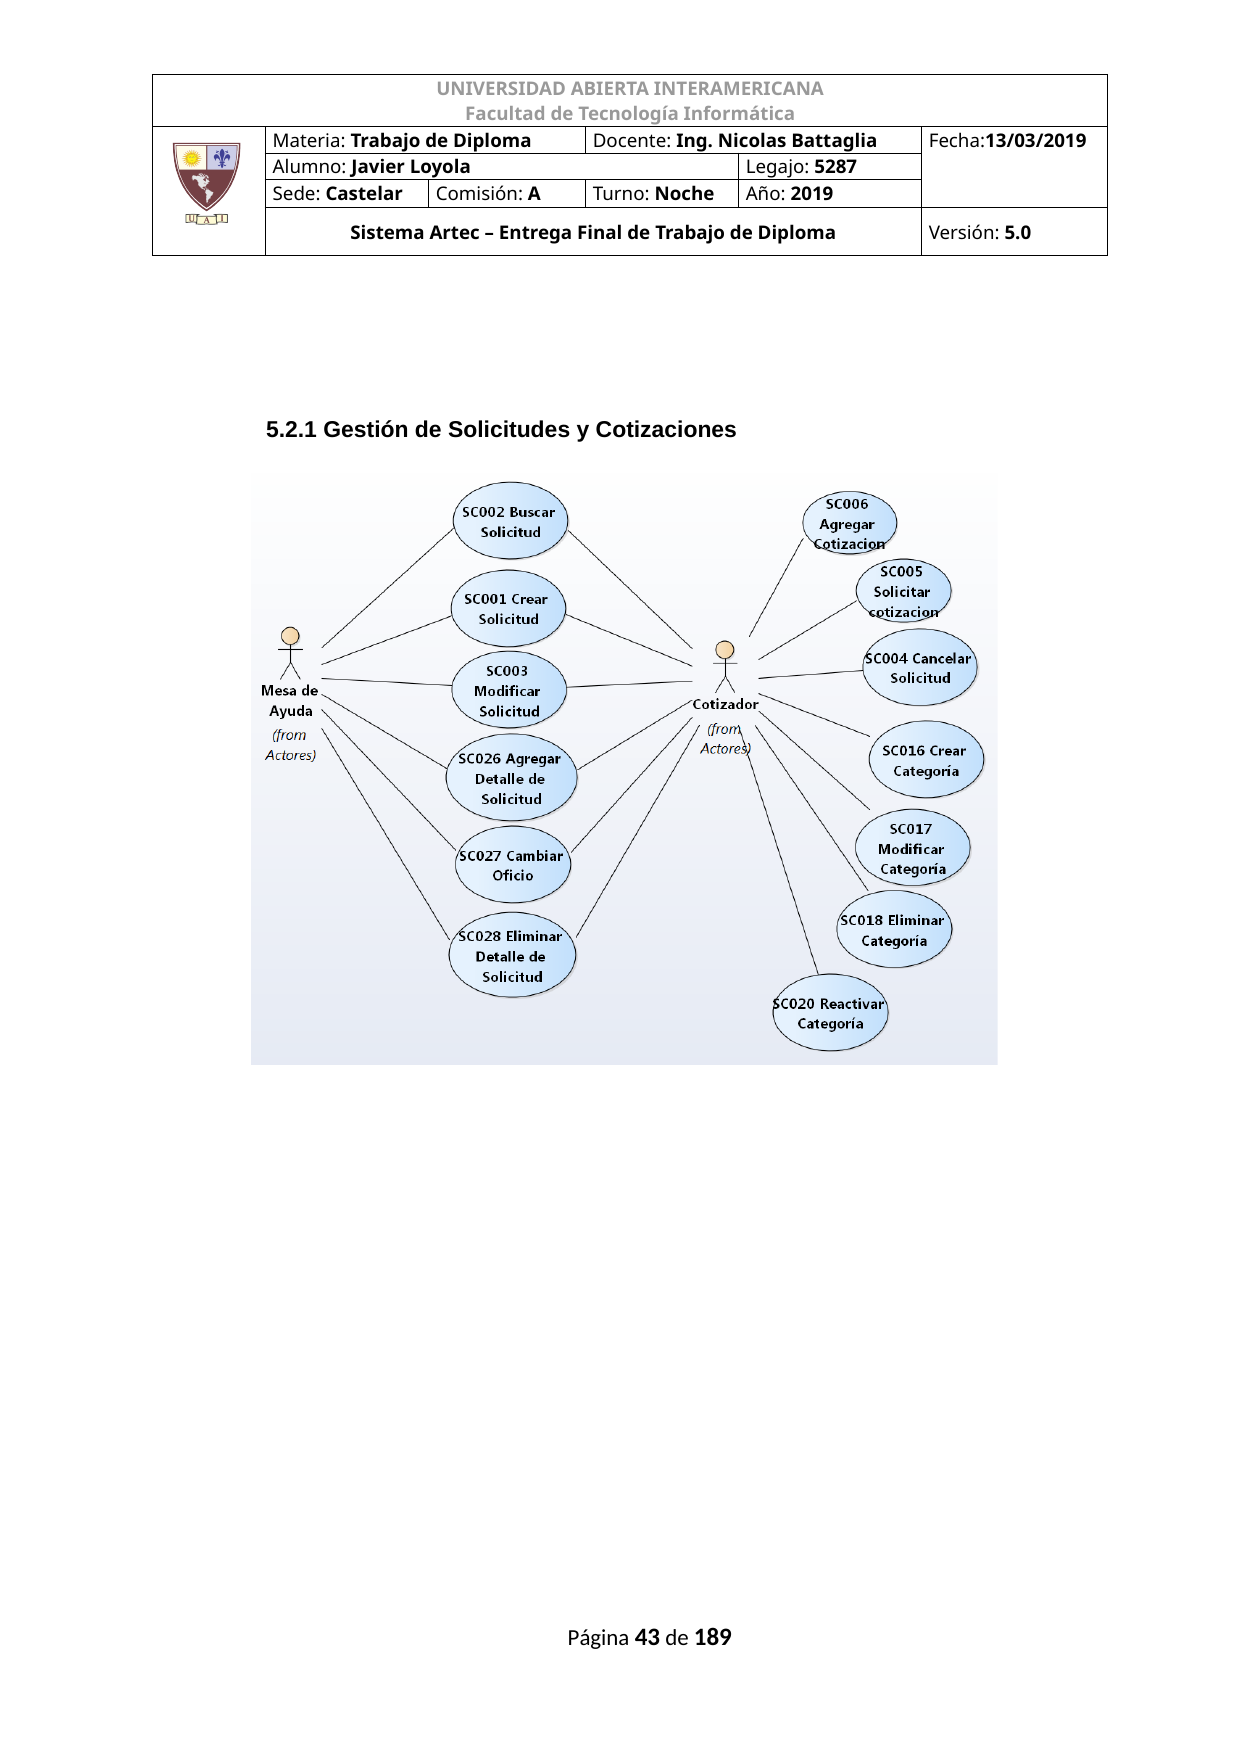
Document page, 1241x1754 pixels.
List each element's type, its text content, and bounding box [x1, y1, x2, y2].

picture [251, 468, 998, 1065]
picture [157, 136, 257, 228]
text 5.2.1 Gestión de Solicitudes y Cotizaciones [266, 416, 1122, 443]
